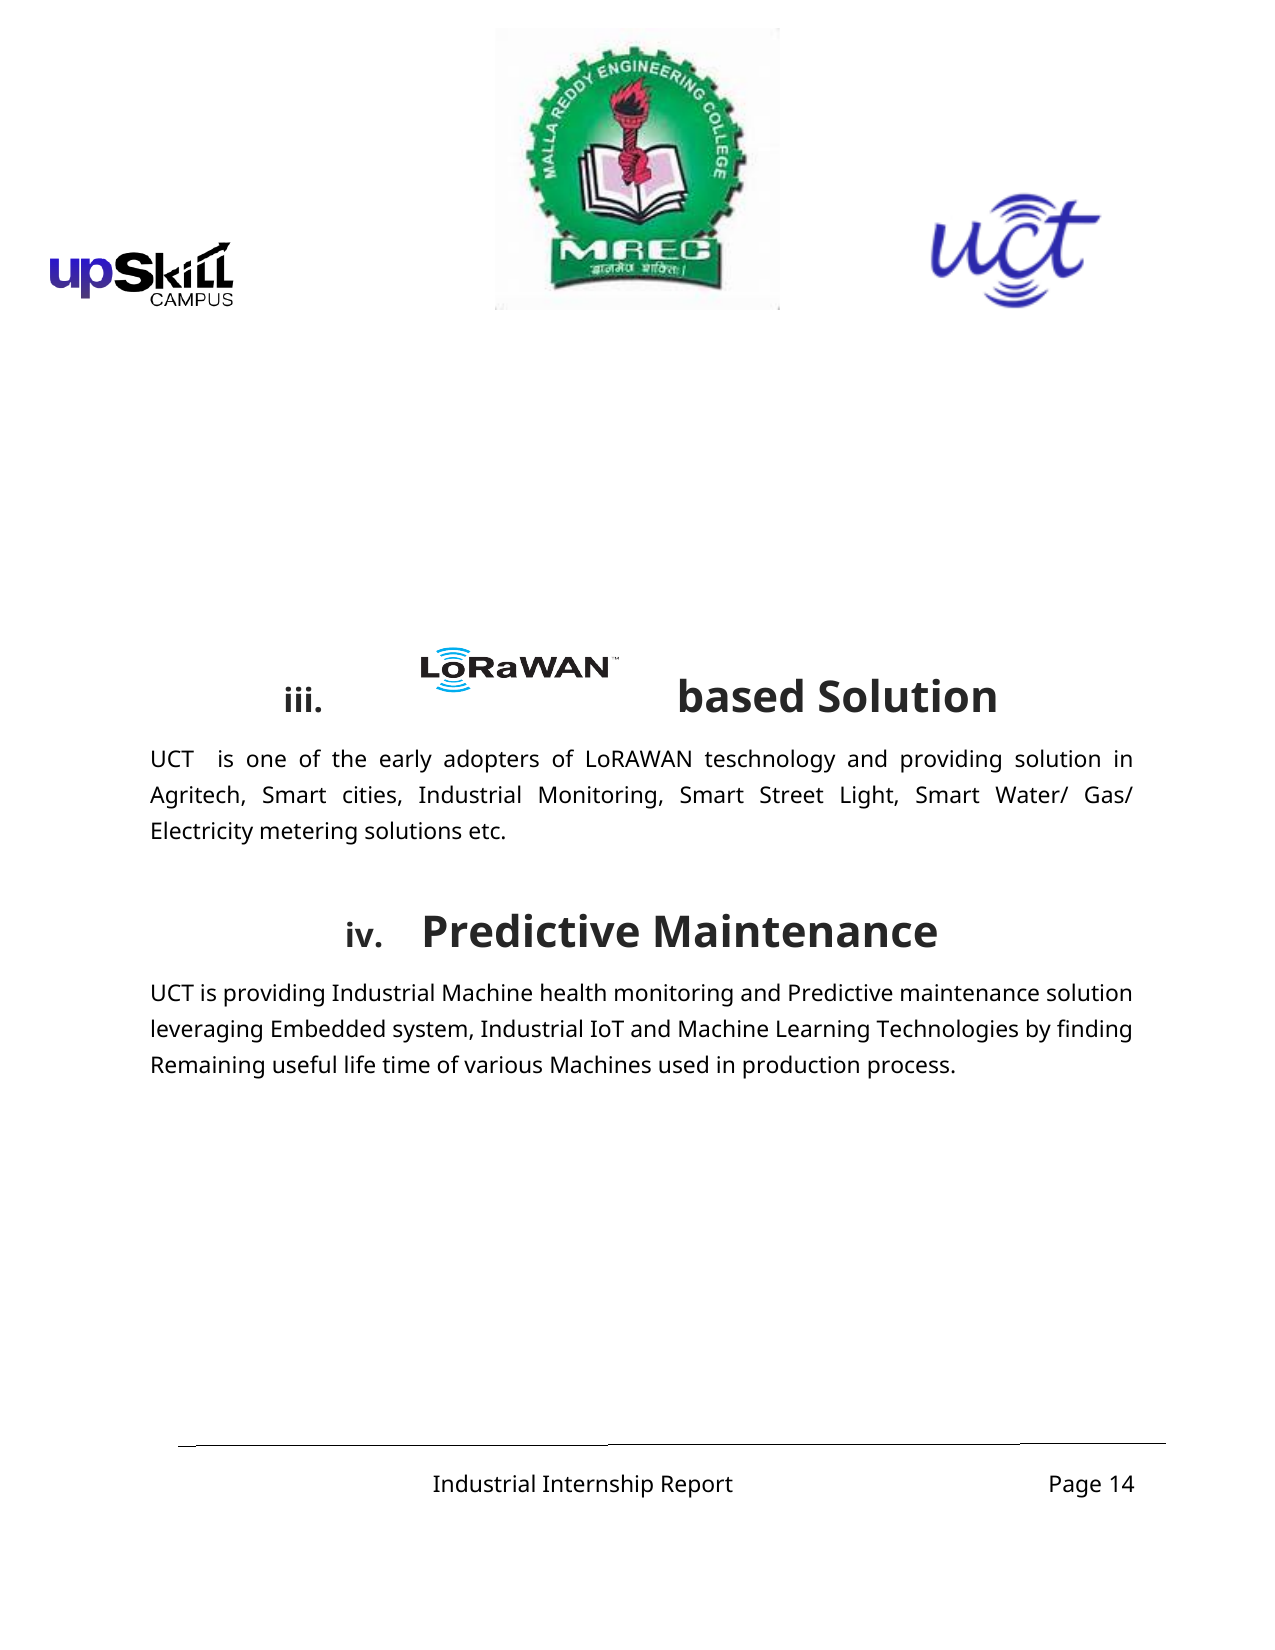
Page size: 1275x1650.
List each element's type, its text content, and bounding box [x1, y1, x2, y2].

subtitle Predictive Maintenance [187, 901, 1134, 960]
subtitle based Solution [187, 618, 1134, 726]
text UCT is providing Industrial Machine health monitoring and Predictive maintenance solution leveraging Embedded system, Industrial IoT and Machine Learning Technologies by finding Remaining useful life time of various Machines used in production process. [150, 977, 1134, 1081]
text UCT is one of the early adopters of LoRAWAN teschnology and providing solution in Agritech, Smart cities, Industrial Monitoring, Smart Street Light, Smart Water/ Gas/ Electricity metering solutions etc. [150, 743, 1134, 846]
